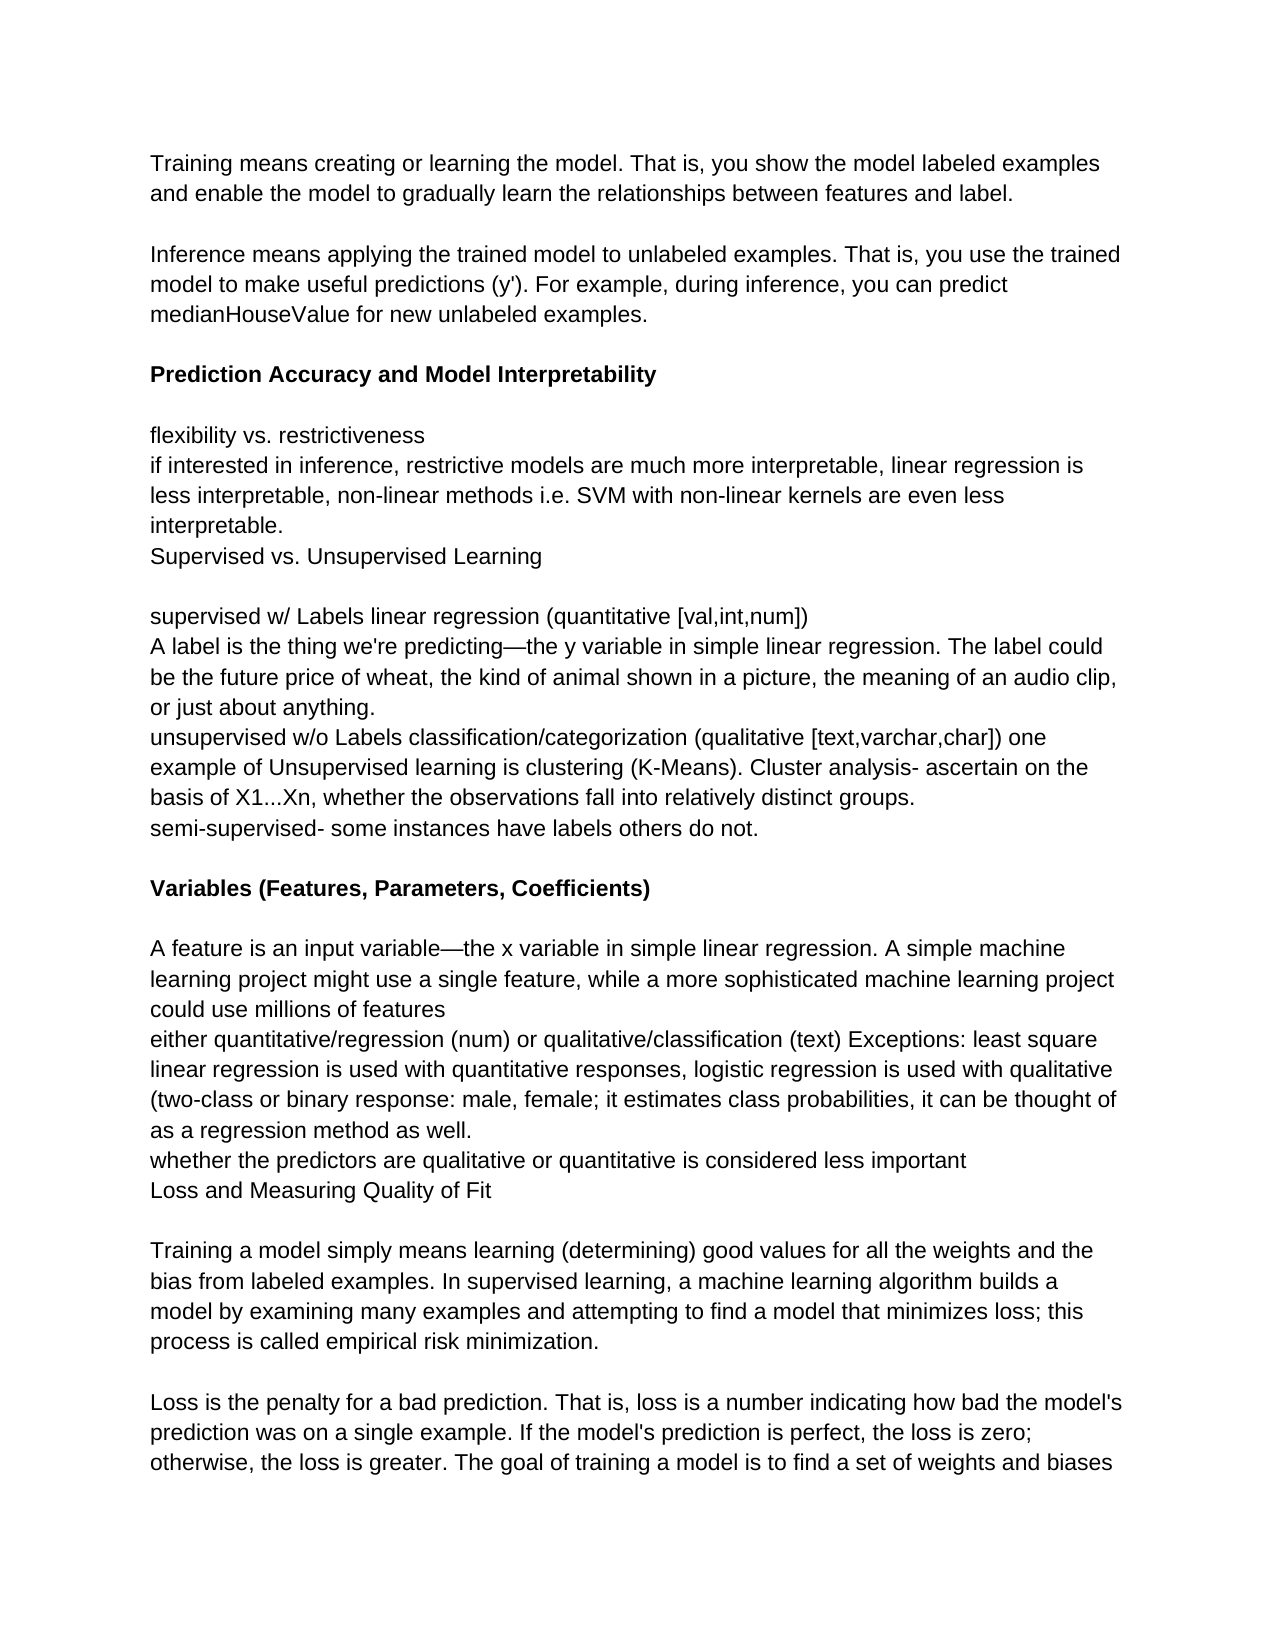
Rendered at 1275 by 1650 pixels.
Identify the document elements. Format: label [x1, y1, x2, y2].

text [150, 875, 1125, 1475]
text [150, 150, 1125, 871]
